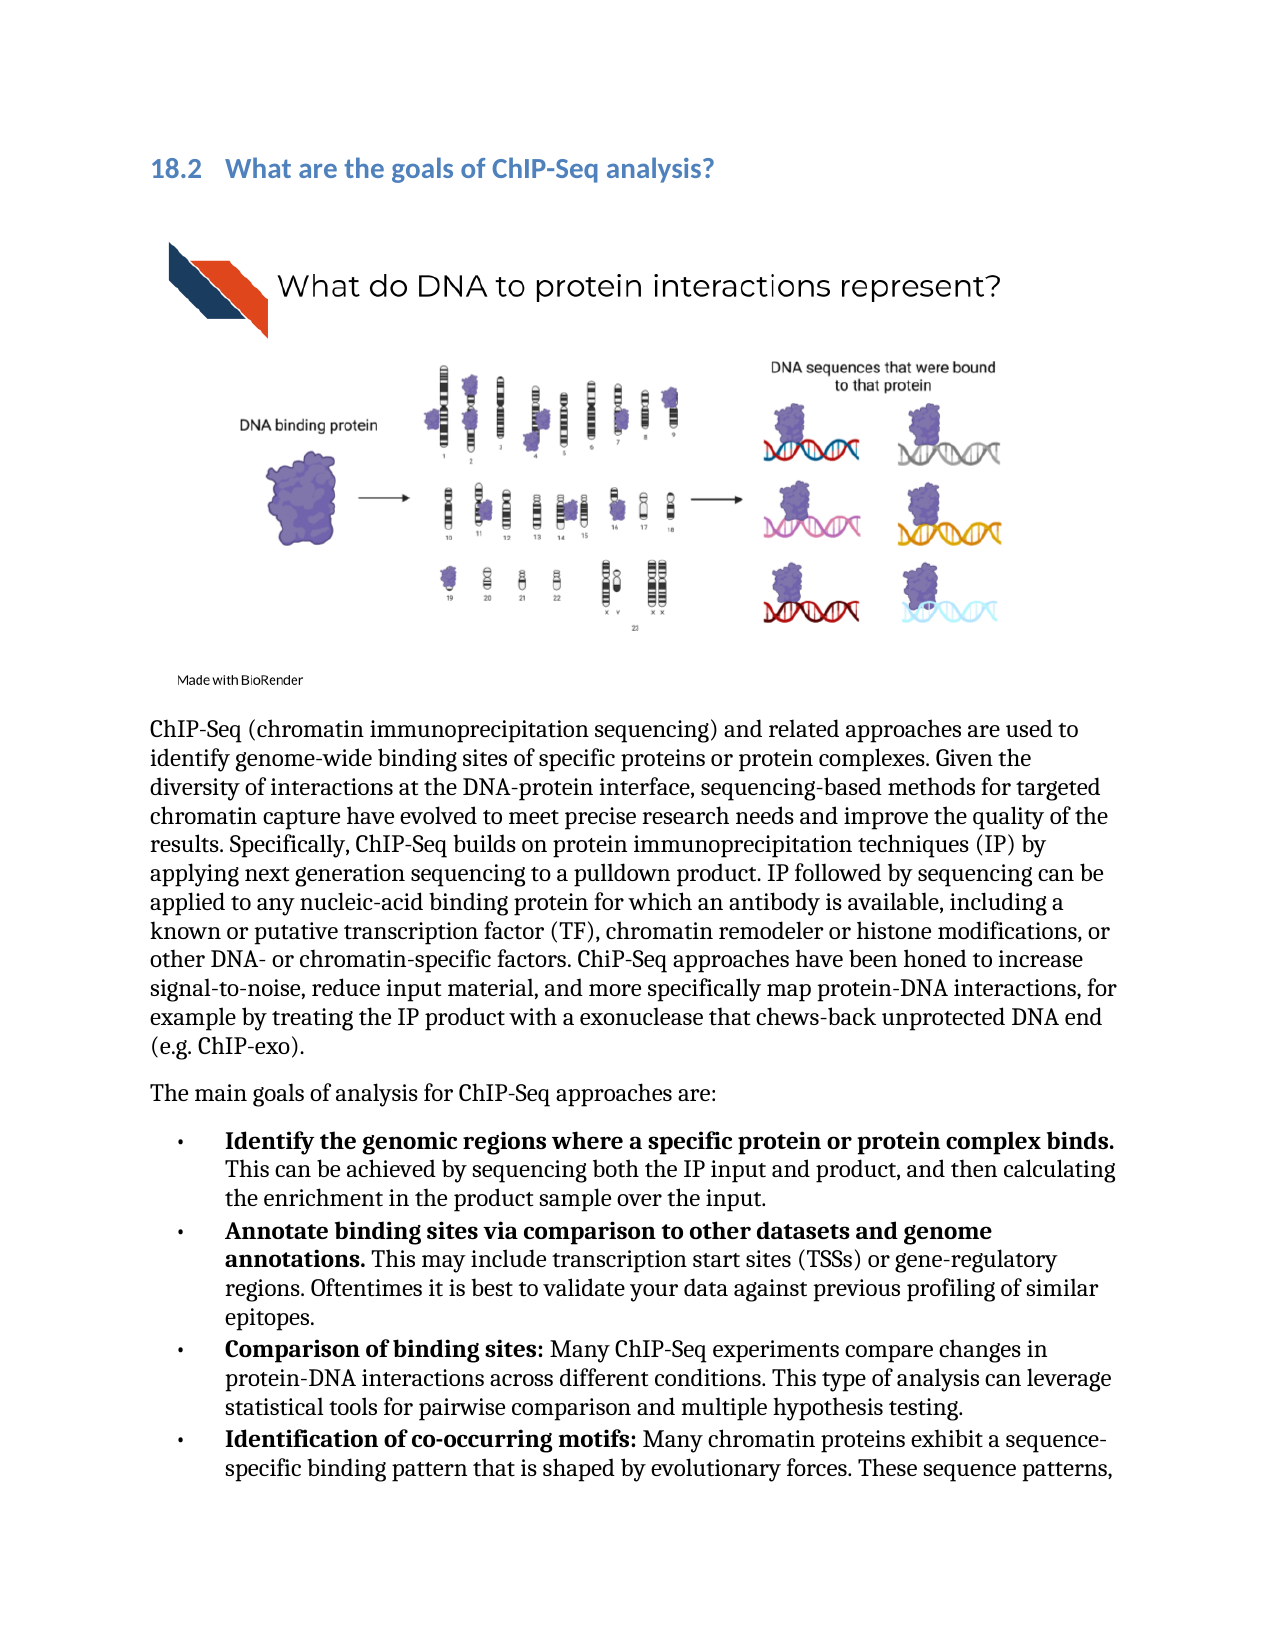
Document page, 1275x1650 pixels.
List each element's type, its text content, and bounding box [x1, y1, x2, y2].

subtitle 18.2 What are the goals of ChIP-Seq analysis? [150, 150, 1125, 186]
picture [168, 204, 1044, 697]
text ChIP-Seq (chromatin immunoprecipitation sequencing) and related approaches are used to identify genome-wide binding sites of specific proteins or protein complexes. Given the diversity of interactions at the DNA-protein interface, sequencing-based methods for targeted chromatin capture have evolved to meet precise research needs and improve the quality of the results. Specifically, ChIP-Seq builds on protein immunoprecipitation techniques (IP) by applying next generation sequencing to a pulldown product. IP followed by sequencing can be applied to any nucleic-acid binding protein for which an antibody is available, including a known or putative transcription factor (TF), chromatin remodeler or histone modifications, or other DNA- or chromatin-specific factors. ChiP-Seq approaches have been honed to increase signal-to-noise, reduce input material, and more specifically map protein-DNA interactions, for example by treating the IP product with a exonuclease that chews-back unprotected DNA end (e.g. ChIP-exo). [150, 715, 1125, 1060]
list Identify the genomic regions where a specific protein or protein complex binds. This can be achieved by sequencing both the IP input and product, and then calculating the enrichment in the product sample over the input. [175, 1127, 1125, 1213]
list Comparison of binding sites: Many ChIP-Seq experiments compare changes in protein-DNA interactions across different conditions. This type of analysis can leverage statistical tools for pairwise comparison and multiple hypothesis testing. [175, 1335, 1125, 1422]
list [175, 1425, 1125, 1483]
text The main goals of analysis for ChIP-Seq approaches are: [150, 1079, 1125, 1108]
list Annotate binding sites via comparison to other datasets and genome annotations. This may include transcription start sites (TSSs) or gene-regulatory regions. Oftentimes it is best to validate your data against previous profiling of similar epitopes. [175, 1217, 1125, 1332]
